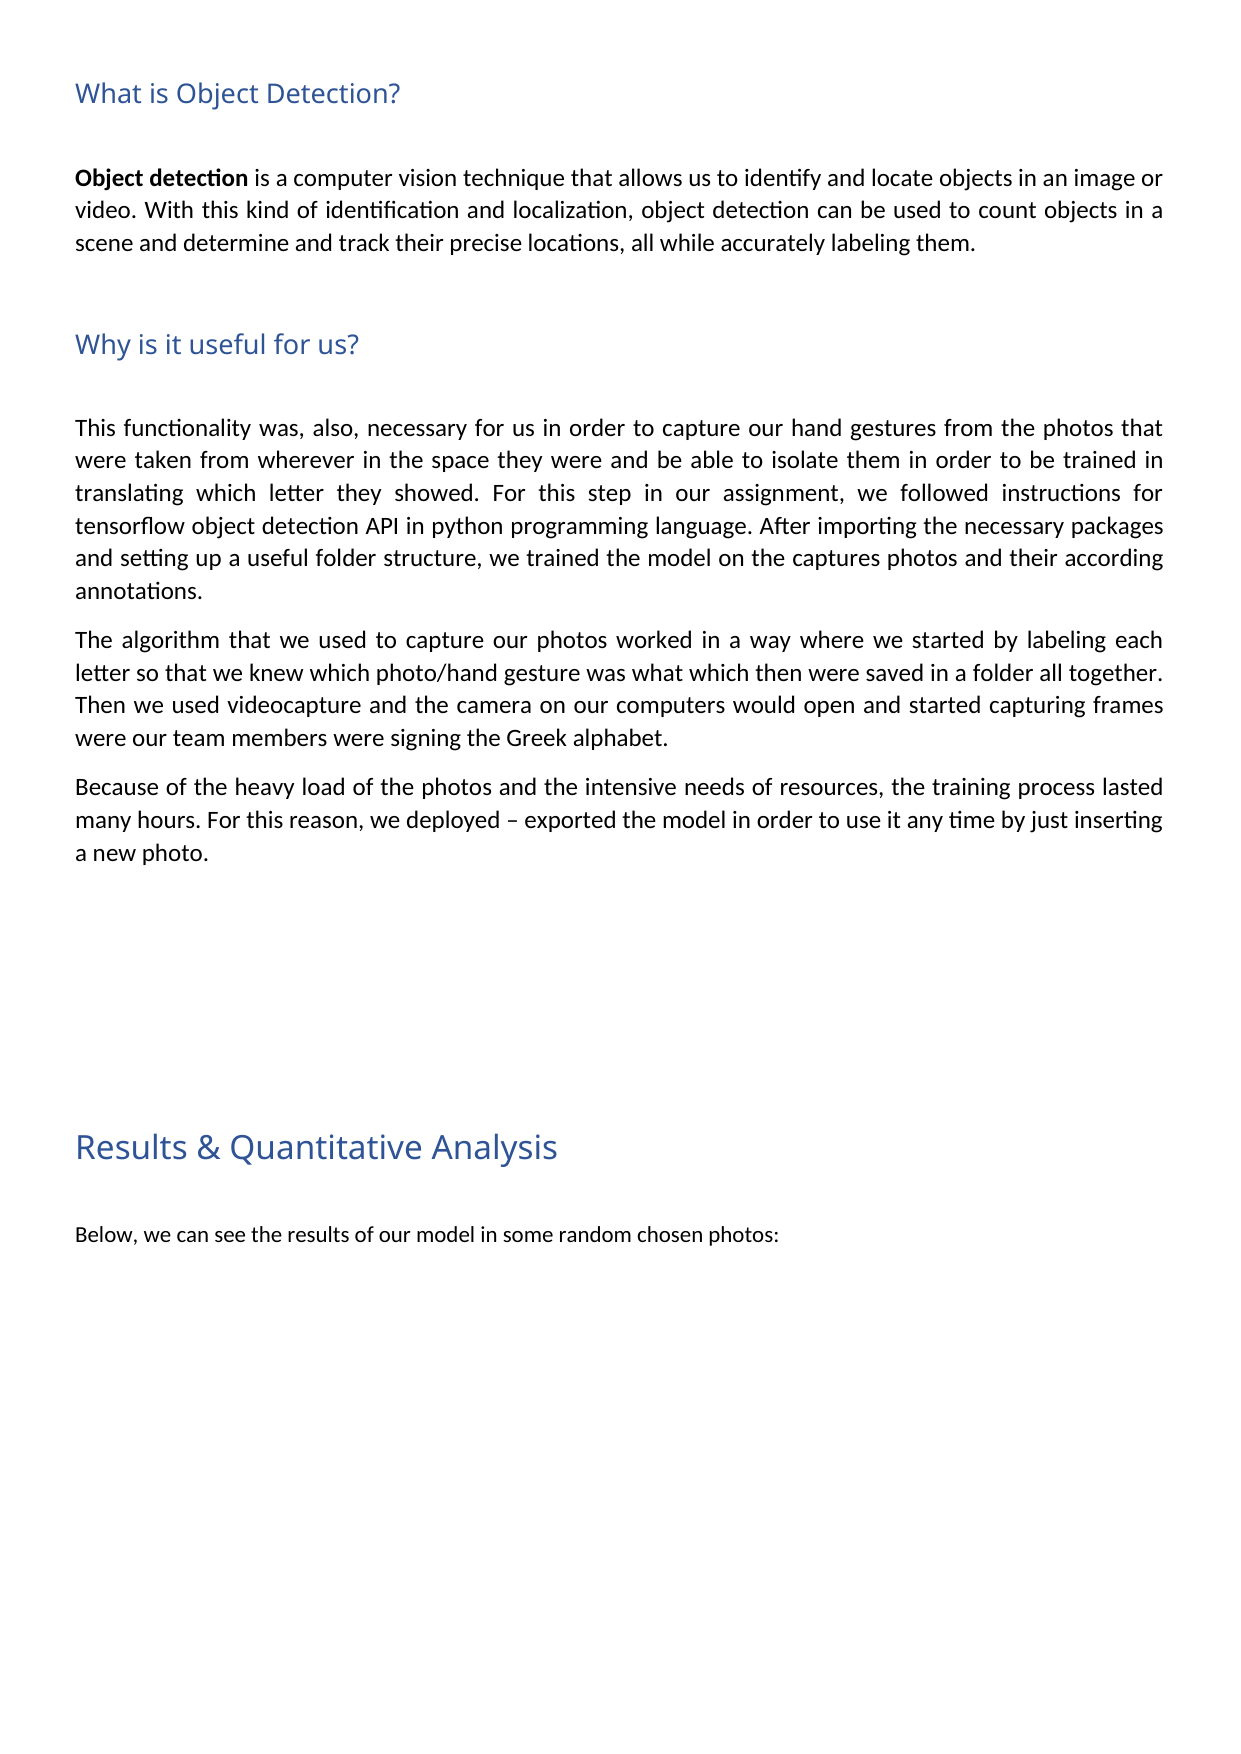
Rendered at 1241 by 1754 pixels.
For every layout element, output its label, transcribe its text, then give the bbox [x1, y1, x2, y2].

subtitle Results & Quantitative Analysis [75, 1124, 1165, 1169]
text This functionality was, also, necessary for us in order to capture our hand gestures from the photos that were taken from wherever in the space they were and be able to isolate them in order to be trained in translating which letter they showed. For this step in our assignment, we followed instructions for tensorflow object detection API in python programming language. After importing the necessary packages and setting up a useful folder structure, we trained the model on the captures photos and their according annotations. [75, 412, 1165, 606]
subtitle Why is it useful for us? [75, 325, 1165, 362]
text Below, we can see the results of our model in some random chosen photos: [75, 1220, 1165, 1248]
text Because of the heavy load of the photos and the intensive needs of resources, the training process lasted many hours. For this reason, we deployed – exported the model in order to use it any time by just inserting a new photo. [75, 771, 1165, 867]
text Object detection is a computer vision technique that allows us to identify and locate objects in an image or video. With this kind of identification and localization, object detection can be used to count objects in a scene and determine and track their precise locations, all while accurately labeling them. [75, 162, 1165, 257]
text The algorithm that we used to capture our photos worked in a way where we started by labeling each letter so that we knew which photo/hand gesture was what which then were saved in a folder all together. Then we used videocapture and the camera on our computers would open and started capturing frames were our team members were signing the Greek alphabet. [75, 624, 1165, 753]
subtitle What is Object Detection? [75, 75, 1165, 112]
